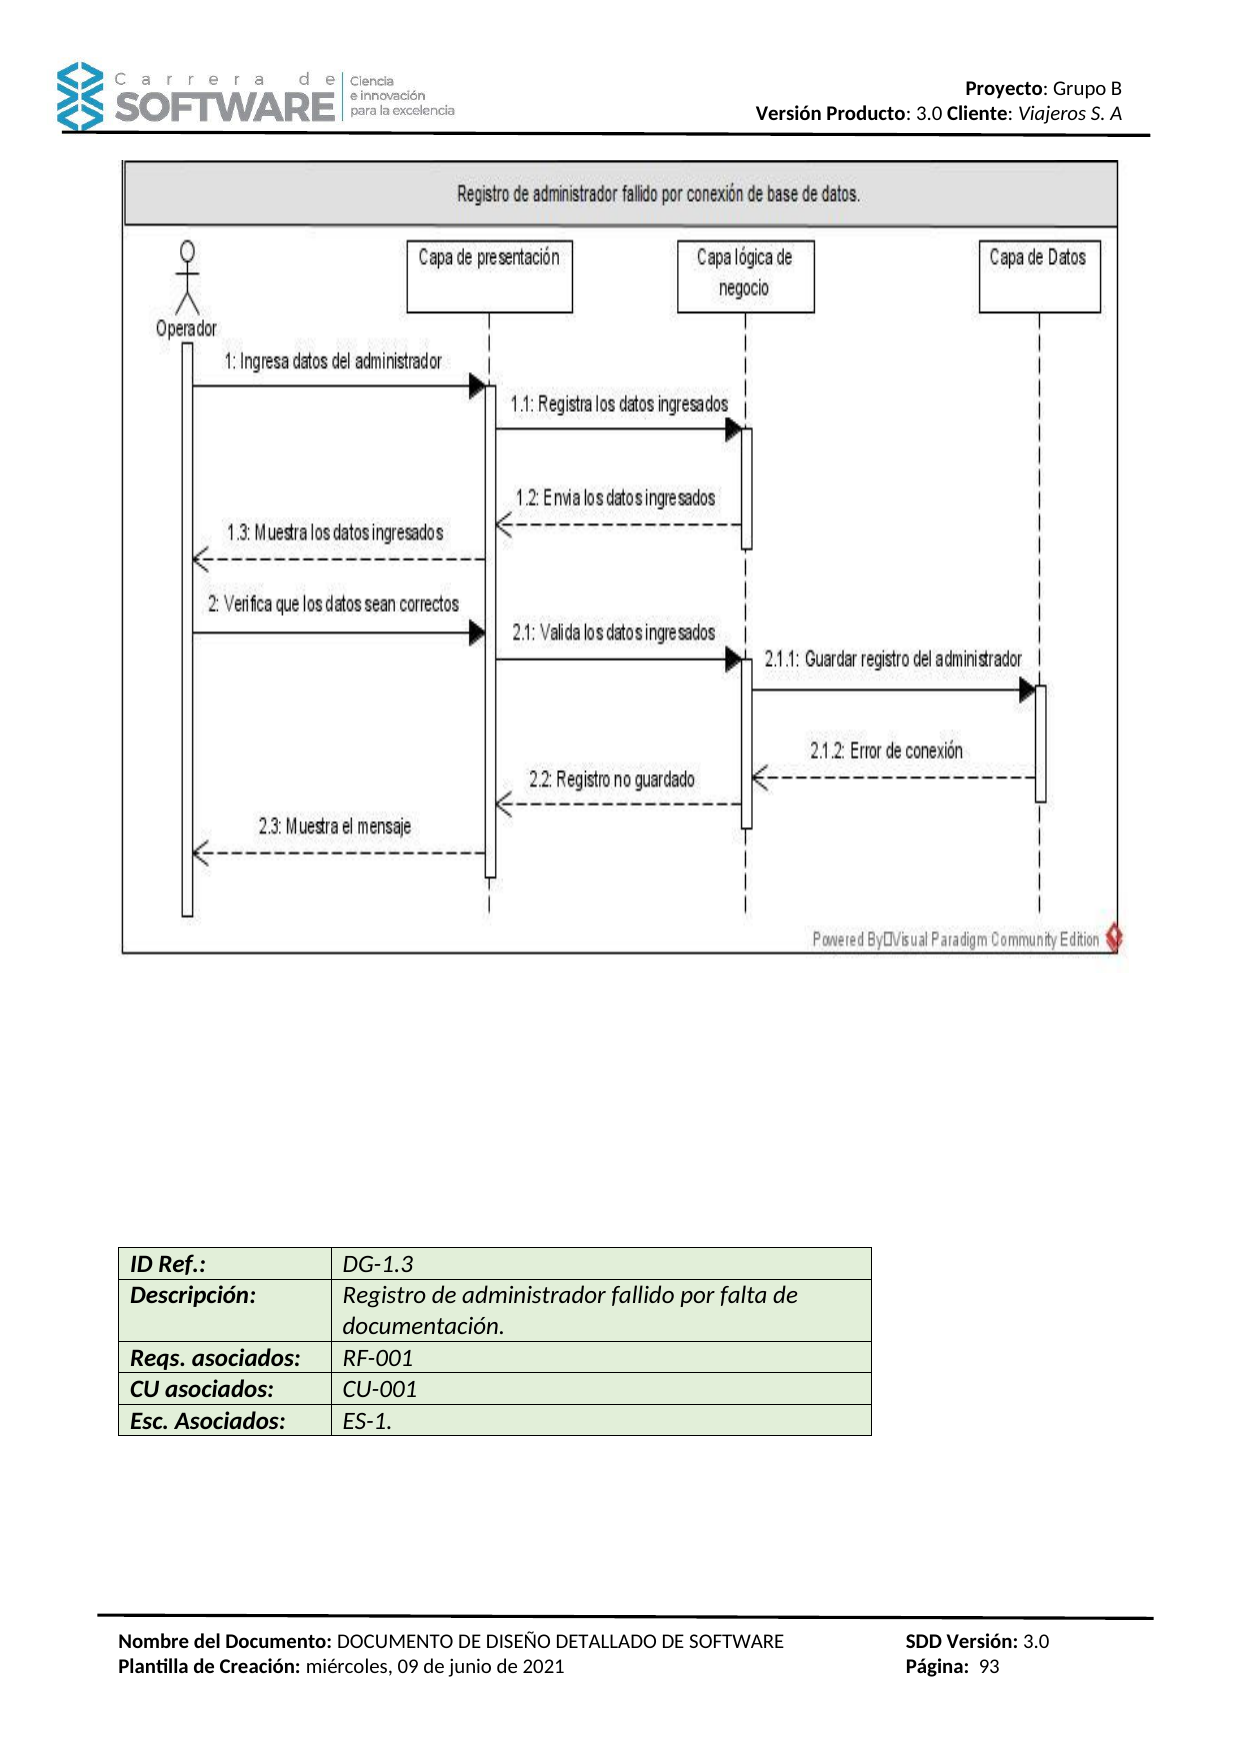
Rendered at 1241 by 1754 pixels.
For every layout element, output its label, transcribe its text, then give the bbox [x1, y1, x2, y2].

table_cell Registro de administrador fallido por falta de documentación. [332, 1280, 871, 1341]
table_cell ES-1. [332, 1405, 871, 1435]
table_cell Reqs. asociados: [119, 1342, 331, 1372]
table_header ID Ref.: [119, 1248, 331, 1279]
table_cell RF-001 [332, 1342, 871, 1372]
table_cell Esc. Asociados: [119, 1405, 331, 1435]
table_header DG-1.3 [332, 1248, 871, 1279]
table_cell CU-001 [332, 1373, 871, 1404]
table_cell Descripción: [119, 1280, 331, 1341]
picture [118, 160, 1129, 973]
table_cell CU asociados: [119, 1373, 331, 1404]
picture [46, 46, 461, 154]
